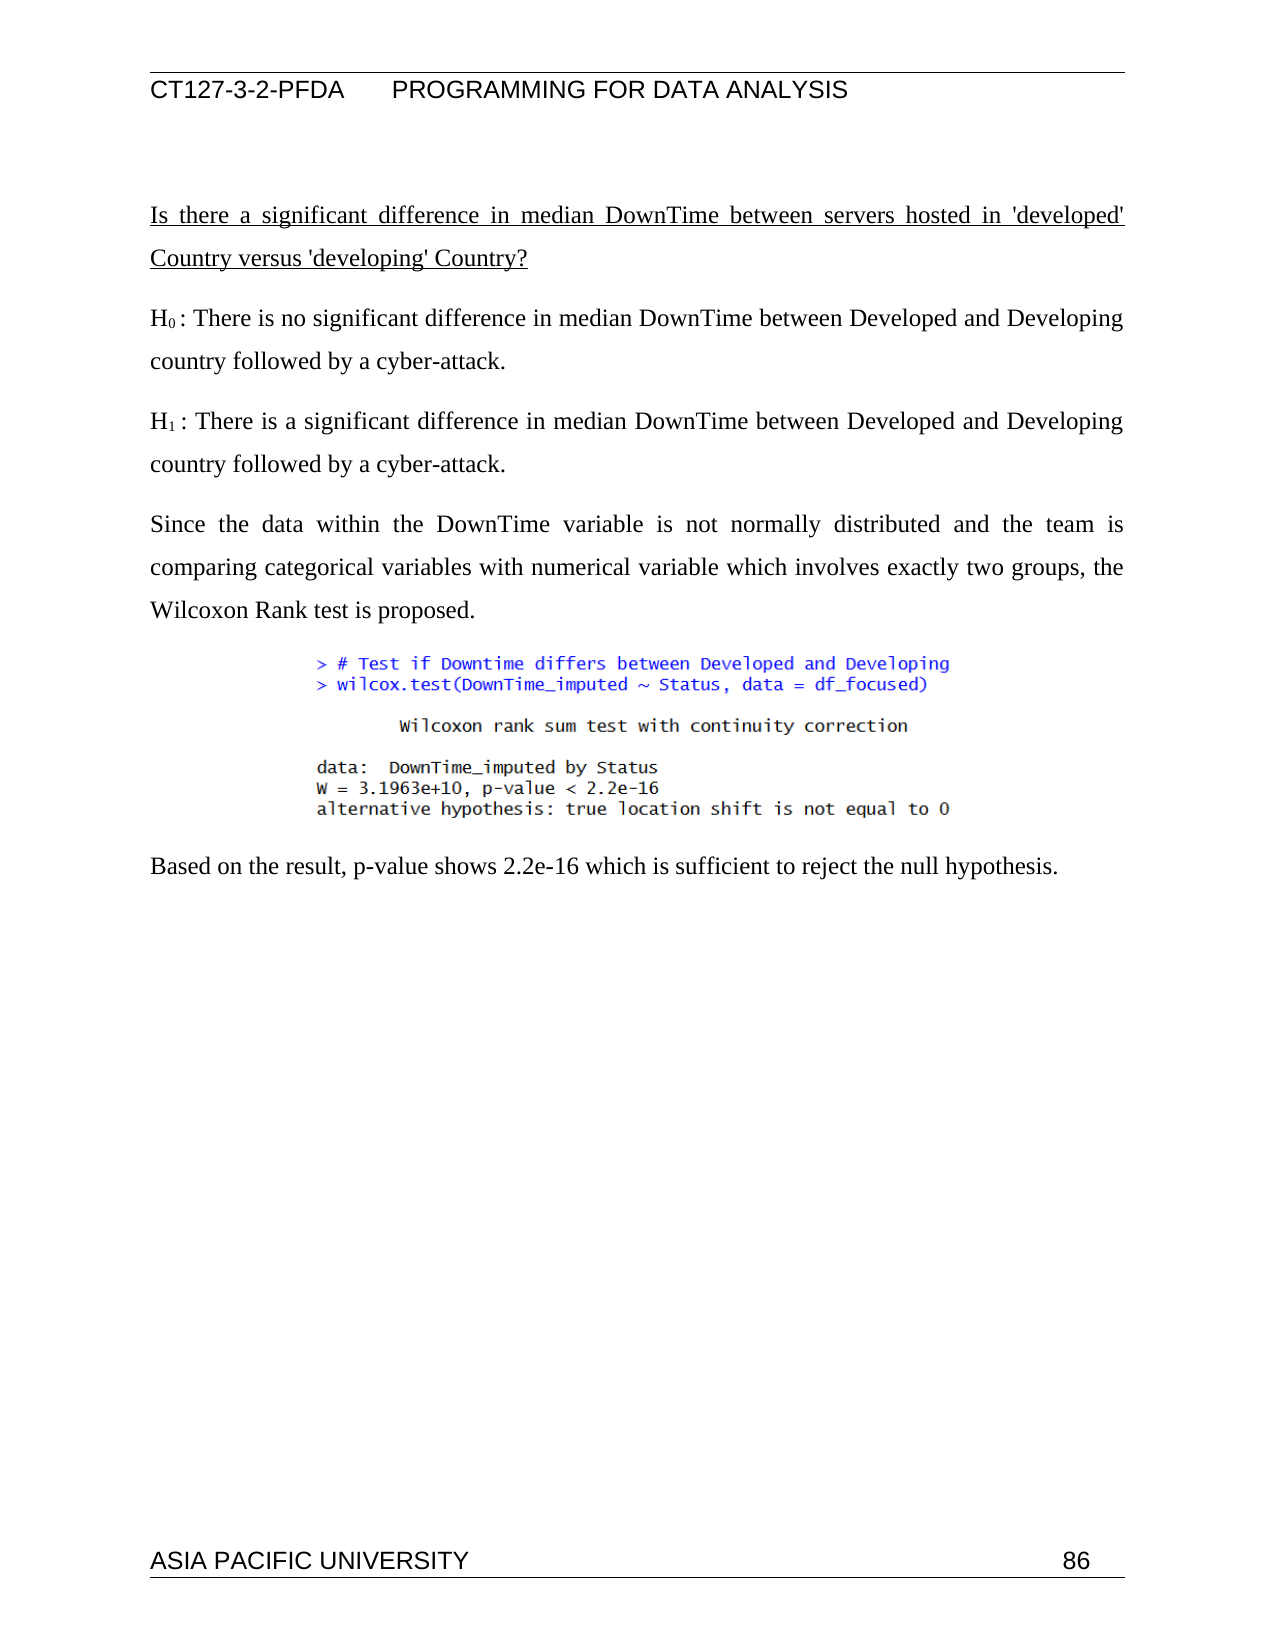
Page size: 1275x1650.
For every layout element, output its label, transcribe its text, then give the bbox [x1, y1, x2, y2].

picture [312, 654, 963, 820]
text Based on the result, p-value shows 2.2e-16 which is sufficient to reject the null hypothesis. [150, 851, 1125, 880]
text Since the data within the DownTime variable is not normally distributed and the team is comparing categorical variables with numerical variable which involves exactly two groups, the Wilcoxon Rank test is proposed. [150, 509, 1125, 624]
text H1 : There is a significant difference in median DownTime between Developed and Developing country followed by a cyber-attack. [150, 406, 1125, 478]
text Is there a significant difference in median DownTime between servers hosted in 'developed' Country versus 'developing' Country? [150, 226, 1125, 272]
text H0 : There is no significant difference in median DownTime between Developed and Developing country followed by a cyber-attack. [150, 303, 1125, 375]
text Is there a significant difference in median DownTime between servers hosted in 'developed' Country versus 'developing' Country? [150, 200, 1125, 225]
